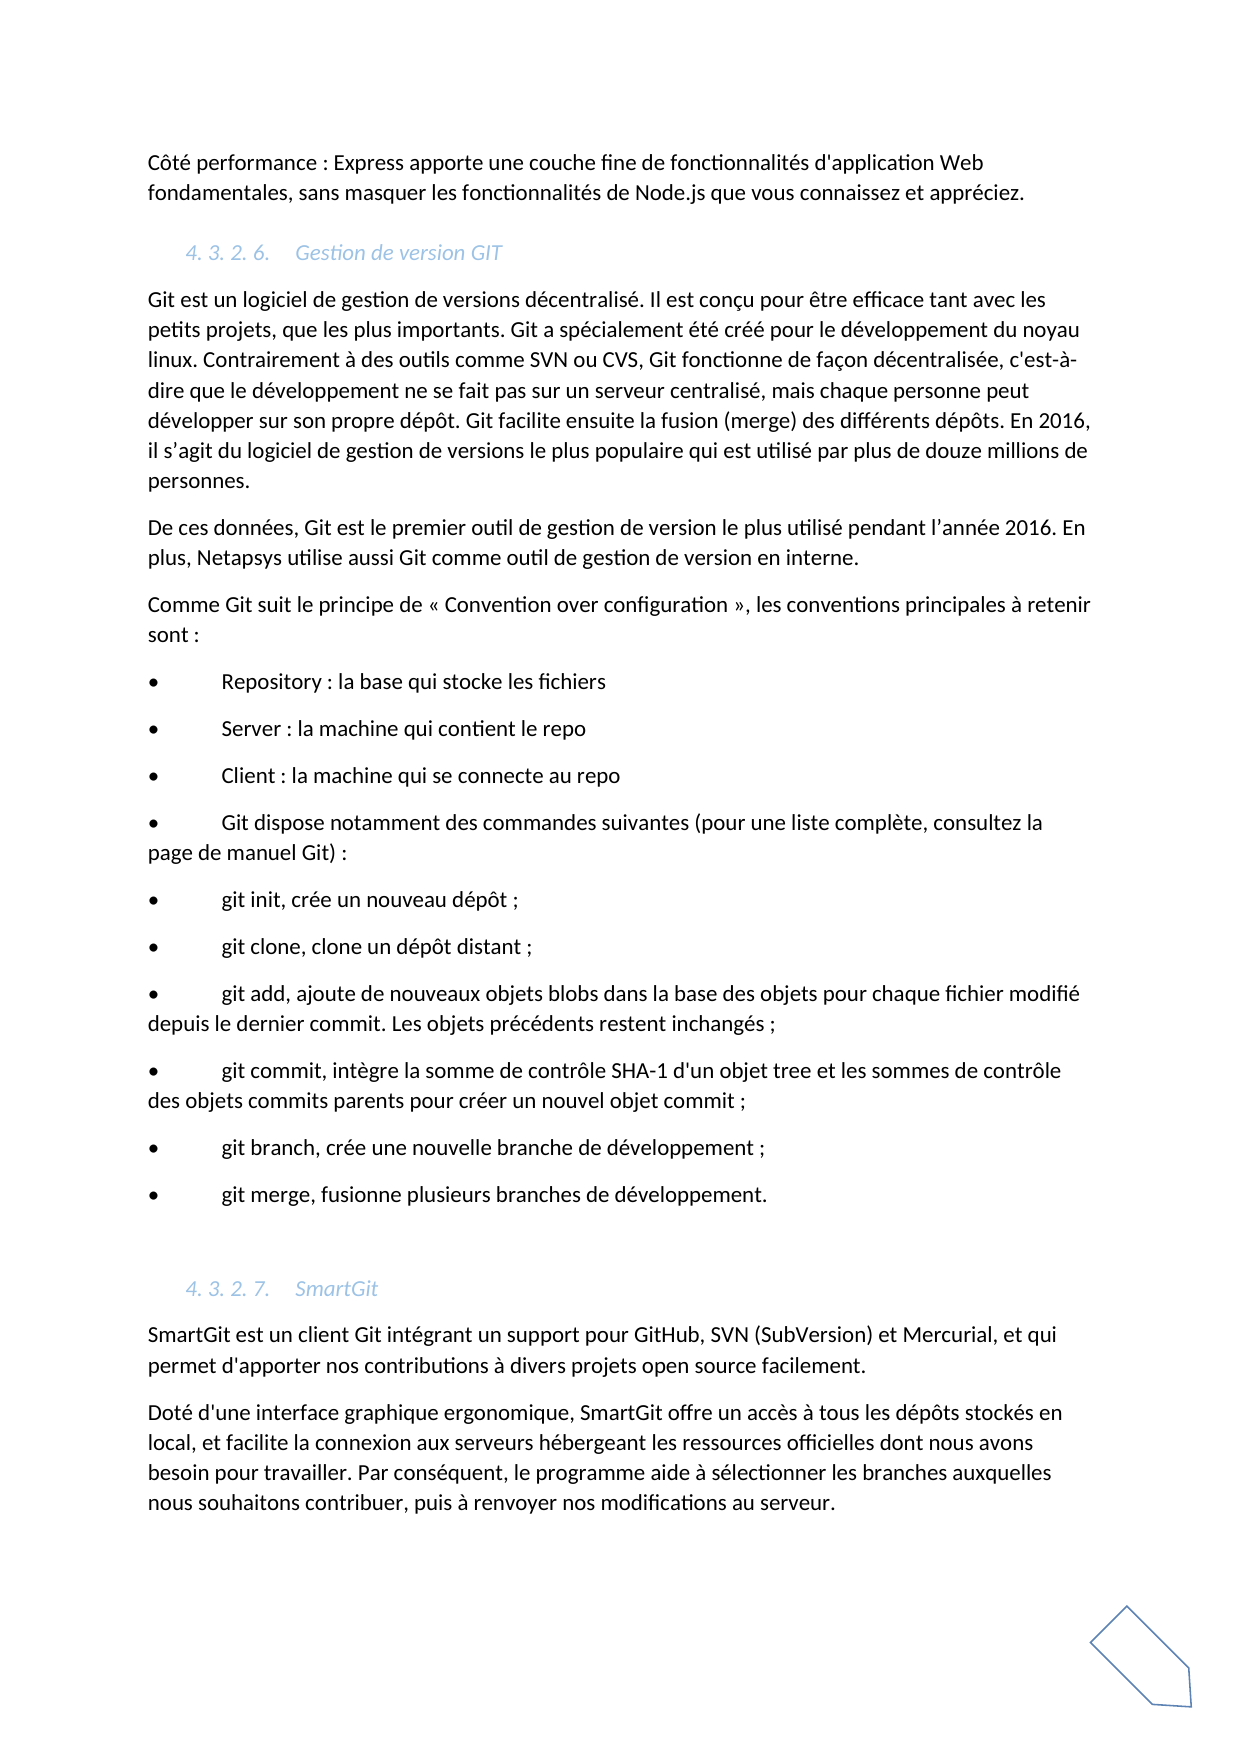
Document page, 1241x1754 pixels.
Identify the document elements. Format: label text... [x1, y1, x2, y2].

text • Client : la machine qui se connecte au repo [148, 761, 1093, 789]
text • git clone, clone un dépôt distant ; [148, 932, 1093, 960]
list Gestion de version GIT [185, 238, 1093, 266]
text • Git dispose notamment des commandes suivantes (pour une liste complète, consultez la page de manuel Git) : [148, 808, 1093, 866]
text • git commit, intègre la somme de contrôle SHA-1 d'un objet tree et les sommes de contrôle des objets commits parents pour créer un nouvel objet commit ; [148, 1056, 1093, 1114]
text De ces données, Git est le premier outil de gestion de version le plus utilisé pendant l’année 2016. En plus, Netapsys utilise aussi Git comme outil de gestion de version en interne. [148, 513, 1093, 571]
list SmartGit [185, 1274, 1093, 1302]
text • Repository : la base qui stocke les fichiers [148, 667, 1093, 695]
text • git branch, crée une nouvelle branche de développement ; [148, 1133, 1093, 1161]
text • git add, ajoute de nouveaux objets blobs dans la base des objets pour chaque fichier modifié depuis le dernier commit. Les objets précédents restent inchangés ; [148, 979, 1093, 1037]
text Côté performance : Express apporte une couche fine de fonctionnalités d'application Web fondamentales, sans masquer les fonctionnalités de Node.js que vous connaissez et appréciez. [148, 148, 1093, 206]
text Doté d'une interface graphique ergonomique, SmartGit offre un accès à tous les dépôts stockés en local, et facilite la connexion aux serveurs hébergeant les ressources officielles dont nous avons besoin pour travailler. Par conséquent, le programme aide à sélectionner les branches auxquelles nous souhaitons contribuer, puis à renvoyer nos modifications au serveur. [148, 1398, 1093, 1516]
text • Server : la machine qui contient le repo [148, 714, 1093, 742]
text • git merge, fusionne plusieurs branches de développement. [148, 1180, 1093, 1208]
text • git init, crée un nouveau dépôt ; [148, 885, 1093, 913]
text SmartGit est un client Git intégrant un support pour GitHub, SVN (SubVersion) et Mercurial, et qui permet d'apporter nos contributions à divers projets open source facilement. [148, 1321, 1093, 1379]
text Git est un logiciel de gestion de versions décentralisé. Il est conçu pour être efficace tant avec les petits projets, que les plus importants. Git a spécialement été créé pour le développement du noyau linux. Contrairement à des outils comme SVN ou CVS, Git fonctionne de façon décentralisée, c'est-à-dire que le développement ne se fait pas sur un serveur centralisé, mais chaque personne peut développer sur son propre dépôt. Git facilite ensuite la fusion (merge) des différents dépôts. En 2016, il s’agit du logiciel de gestion de versions le plus populaire qui est utilisé par plus de douze millions de personnes. [148, 285, 1093, 494]
text Comme Git suit le principe de « Convention over configuration », les conventions principales à retenir sont : [148, 590, 1093, 648]
